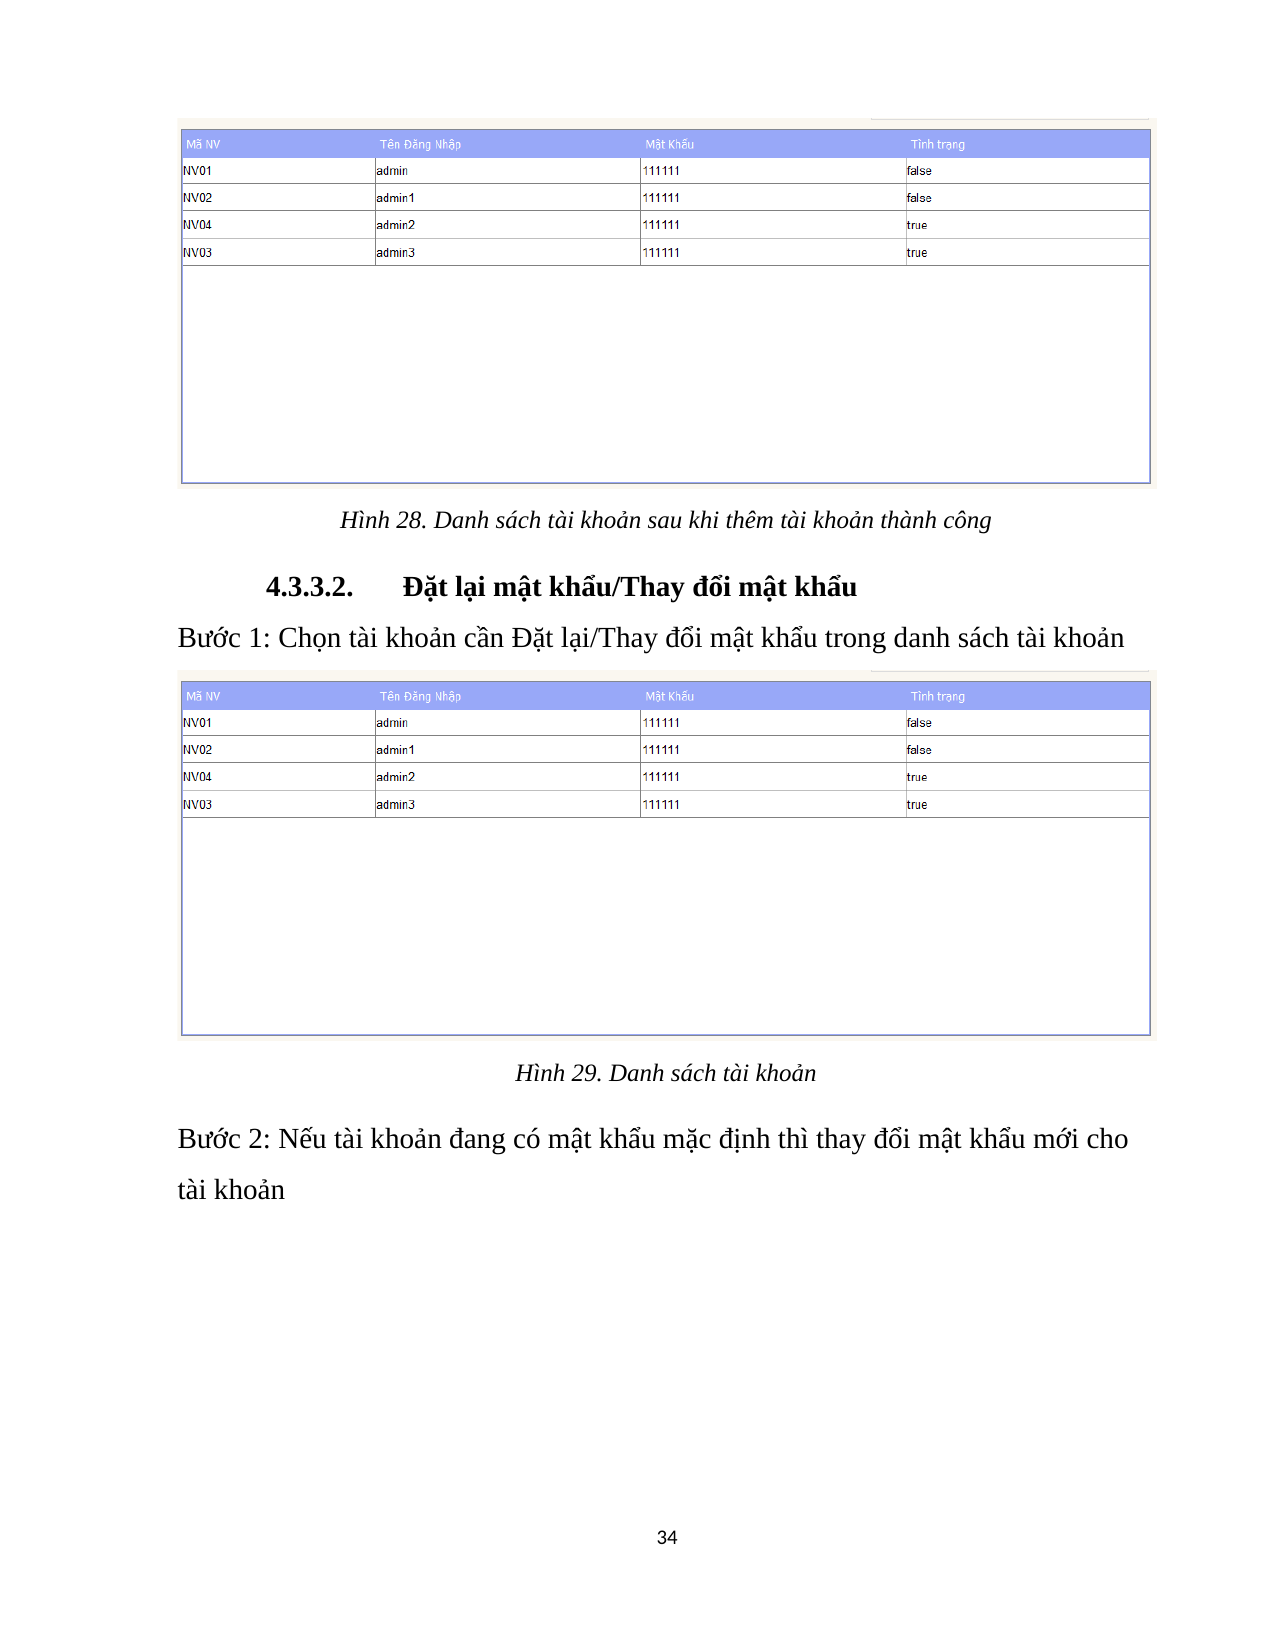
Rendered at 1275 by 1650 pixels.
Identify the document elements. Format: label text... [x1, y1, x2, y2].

picture [177, 118, 1157, 489]
text Bước 2: Nếu tài khoản đang có mật khẩu mặc định thì thay đổi mật khẩu mới cho tài khoản [177, 1122, 1157, 1206]
picture [177, 670, 1157, 1041]
list Bước 1: Chọn tài khoản cần Đặt lại/Thay đổi mật khẩu trong danh sách tài khoản [177, 620, 1157, 653]
text Đặt lại mật khẩu/Thay đổi mật khẩu [266, 569, 1157, 603]
